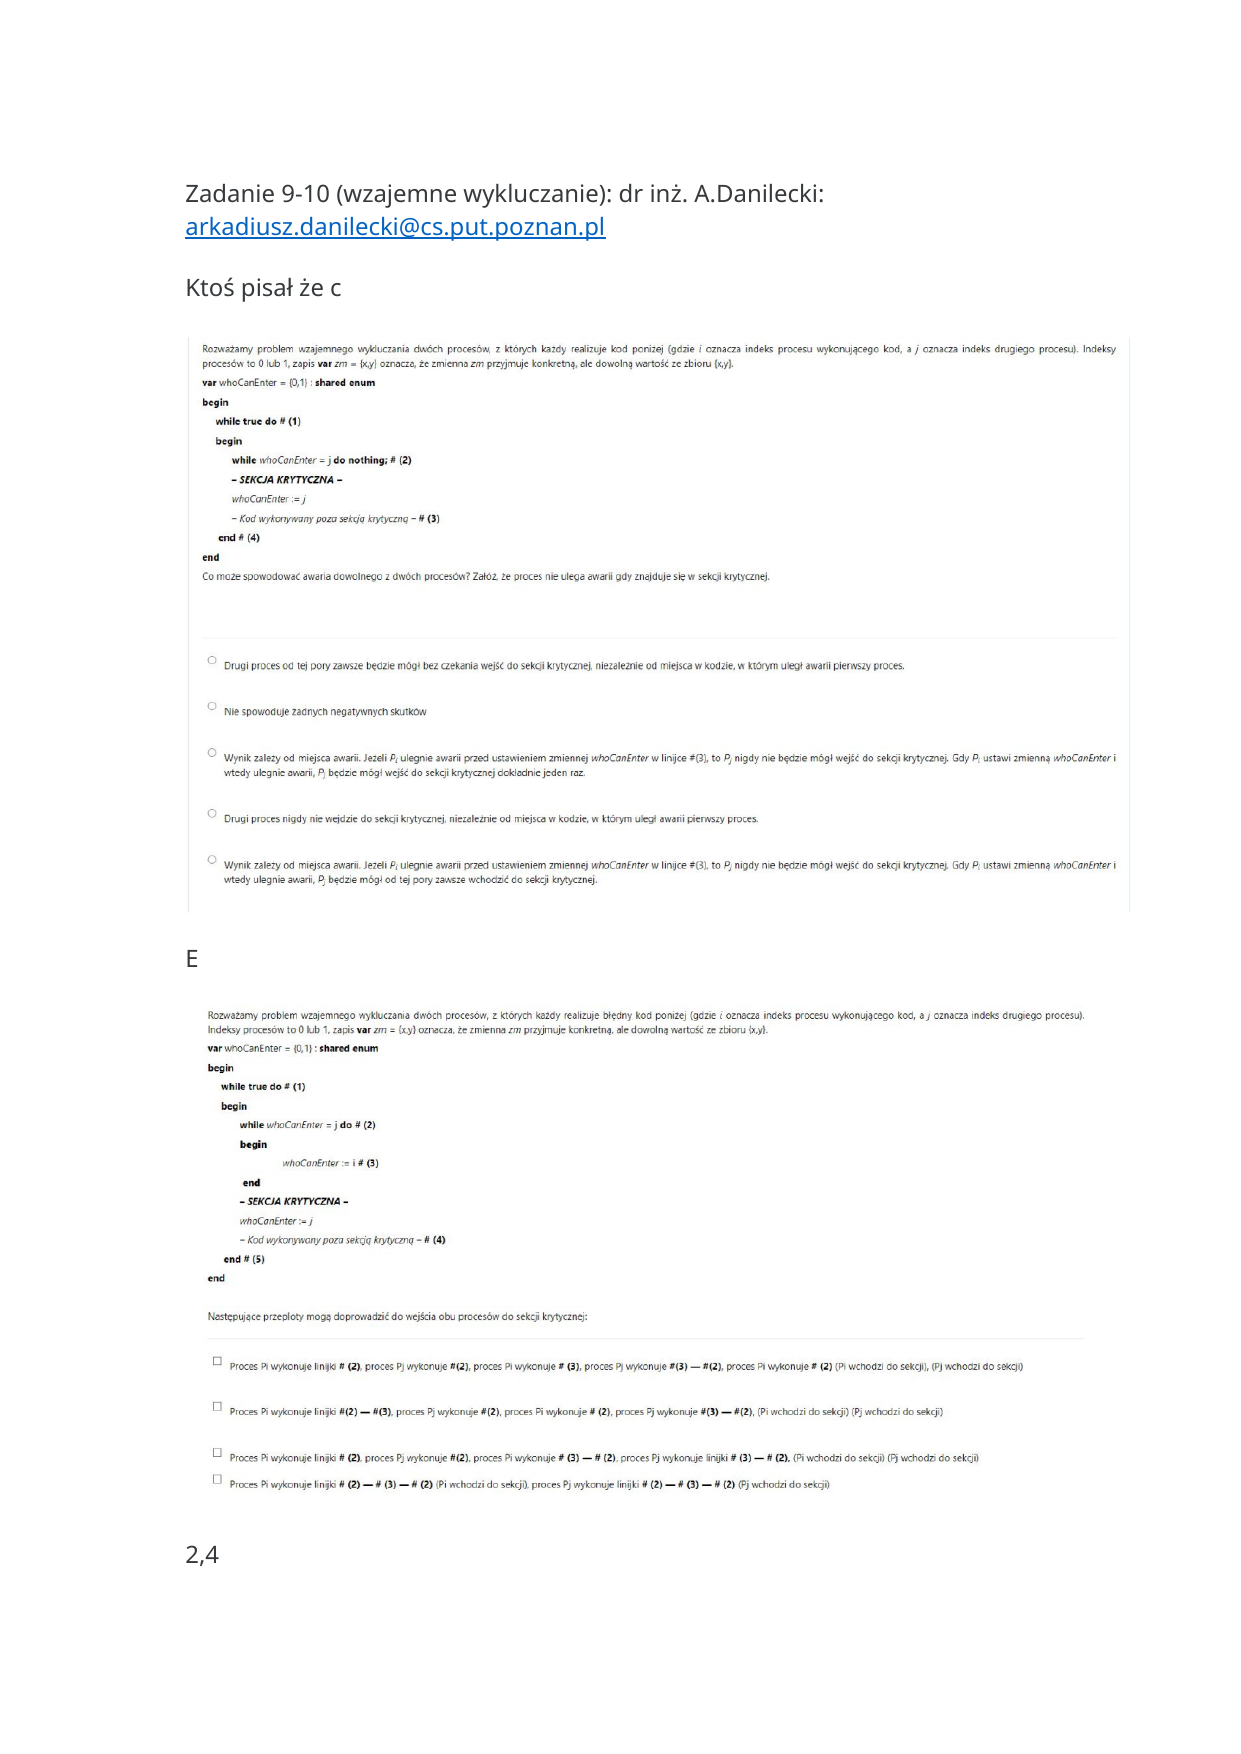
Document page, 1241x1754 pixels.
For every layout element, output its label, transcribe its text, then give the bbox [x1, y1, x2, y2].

text 2,4 [185, 1538, 1093, 1571]
text E [185, 942, 1093, 974]
picture [185, 332, 1130, 913]
picture [185, 1003, 1130, 1509]
text Zadanie 9-10 (wzajemne wykluczanie): dr inż. A.Danilecki: arkadiusz.danilecki@cs.put.poznan.pl [185, 177, 1093, 242]
text Ktoś pisał że c [185, 271, 1093, 304]
